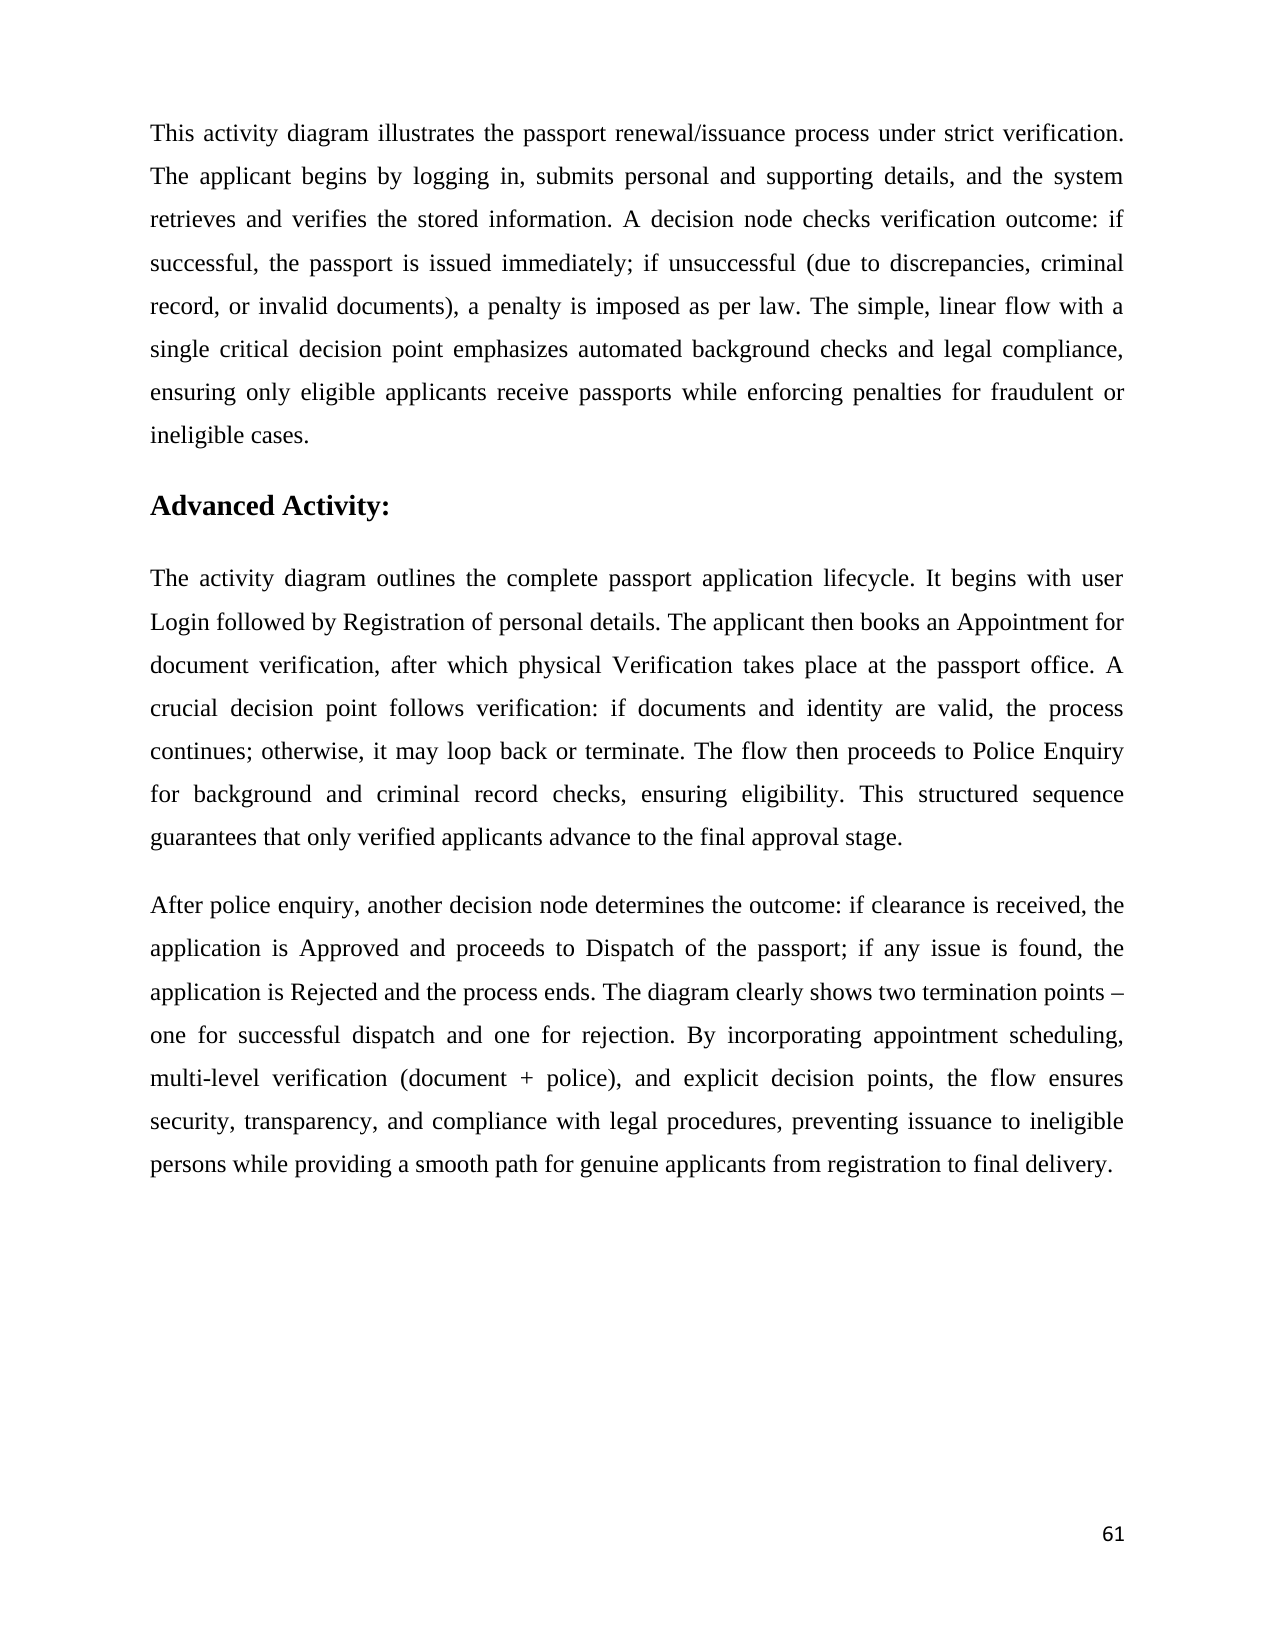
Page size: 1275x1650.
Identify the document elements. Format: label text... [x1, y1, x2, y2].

text The activity diagram outlines the complete passport application lifecycle. It begins with user Login followed by Registration of personal details. The applicant then books an Appointment for document verification, after which physical Verification takes place at the passport office. A crucial decision point follows verification: if documents and identity are valid, the process continues; otherwise, it may loop back or terminate. The flow then proceeds to Police Enquiry for background and criminal record checks, ensuring eligibility. This structured sequence guarantees that only verified applicants advance to the final approval stage. [150, 563, 1125, 851]
text Advanced Activity: [150, 488, 1125, 522]
text This activity diagram illustrates the passport renewal/issuance process under strict verification. The applicant begins by logging in, submits personal and supporting details, and the system retrieves and verifies the stored information. A decision node checks verification outcome: if successful, the passport is issued immediately; if unsuccessful (due to discrepancies, criminal record, or invalid documents), a penalty is imposed as per law. The simple, linear flow with a single critical decision point emphasizes automated background checks and legal compliance, ensuring only eligible applicants receive passports while enforcing penalties for fraudulent or ineligible cases. [150, 118, 1125, 449]
text After police enquiry, another decision node determines the outcome: if clearance is received, the application is Approved and proceeds to Dispatch of the passport; if any issue is found, the application is Rejected and the process ends. The diagram clearly shows two termination points – one for successful dispatch and one for rejection. By incorporating appointment scheduling, multi-level verification (document + police), and explicit decision points, the flow ensures security, transparency, and compliance with legal procedures, preventing issuance to ineligible persons while providing a smooth path for genuine applicants from registration to final delivery. [150, 890, 1125, 1178]
